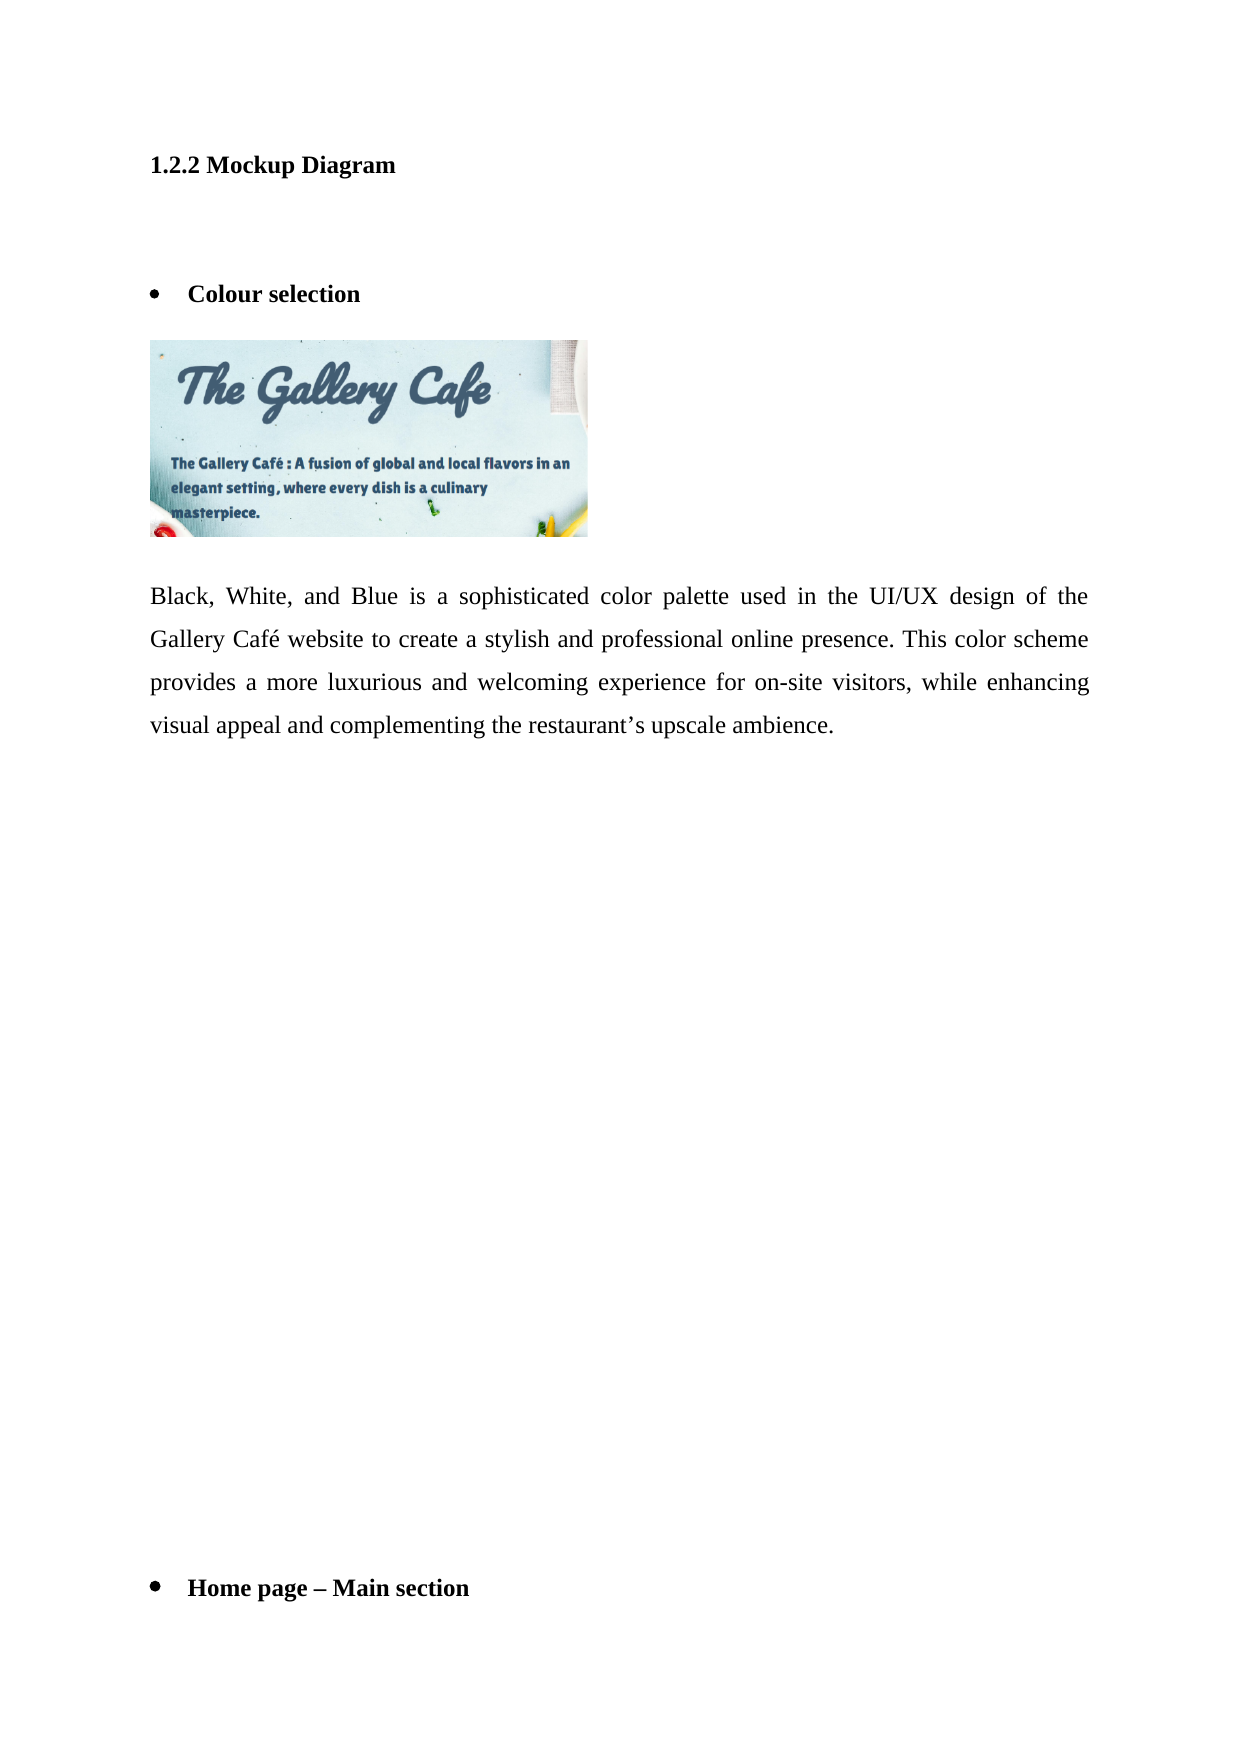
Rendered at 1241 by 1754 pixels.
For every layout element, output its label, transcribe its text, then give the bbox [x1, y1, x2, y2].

list Colour selection [150, 279, 1090, 308]
text 1.2.2 Mockup Diagram [150, 150, 1090, 179]
text Black, White, and Blue is a sophisticated color palette used in the UI/UX design of the Gallery Café website to create a stylish and professional online presence. This color scheme provides a more luxurious and welcoming experience for on-site visitors, while enhancing visual appeal and complementing the restaurant’s upscale ambience. [150, 581, 1090, 739]
picture [150, 340, 588, 537]
list Home page – Main section [150, 1573, 1090, 1603]
